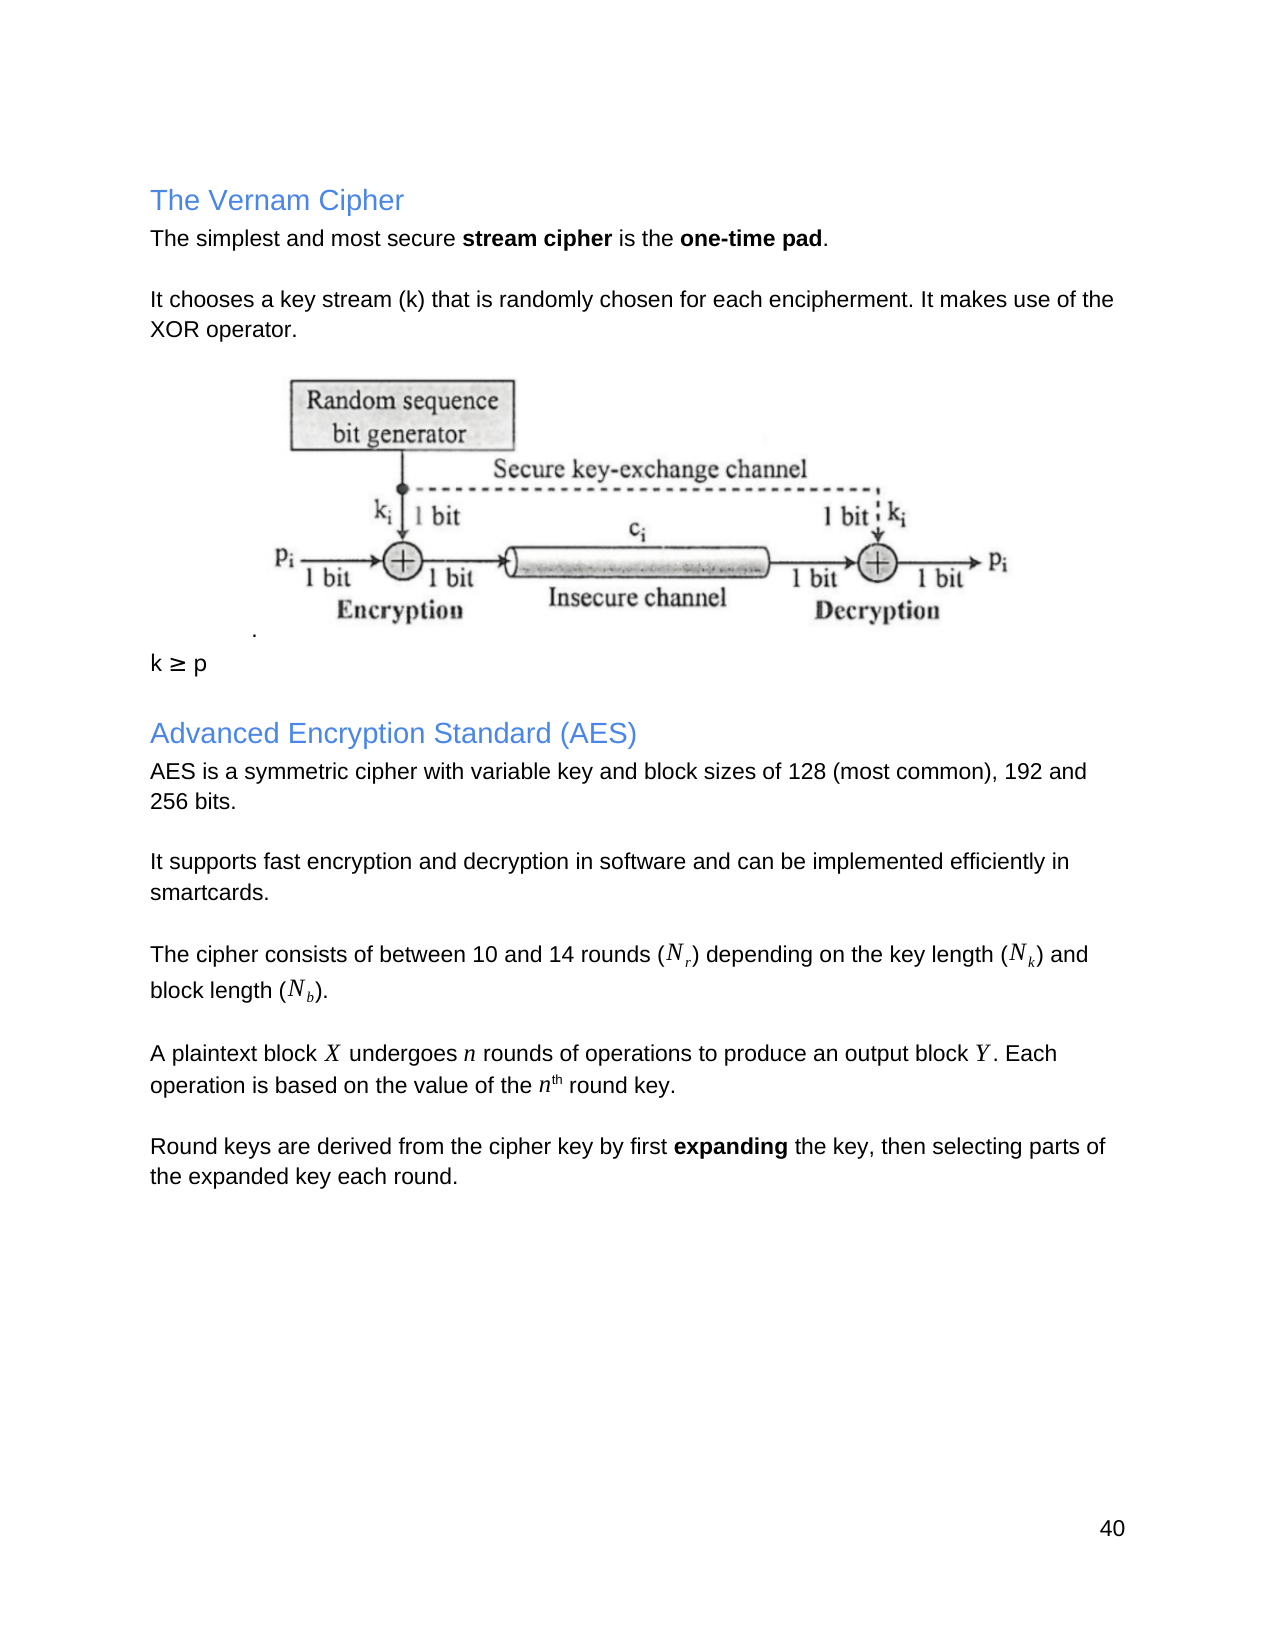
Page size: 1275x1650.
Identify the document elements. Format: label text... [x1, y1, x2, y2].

picture [257, 376, 1024, 638]
text AES is a symmetric cipher with variable key and block sizes of 128 (most common), 192 and 256 bits. [150, 758, 1125, 814]
subtitle Advanced Encryption Standard (AES) [150, 716, 1125, 749]
text The cipher consists of between 10 and 14 rounds () depending on the key length () and block length (). [150, 939, 1125, 1006]
subtitle The Vernam Cipher [150, 183, 1125, 217]
text Round keys are derived from the cipher key by first expanding the key, then selecting parts of the expanded key each round. [150, 1133, 1125, 1189]
text A plaintext block undergoes rounds of operations to produce an output block . Each operation is based on the value of the th round key. [150, 1039, 1125, 1099]
text It supports fast encryption and decryption in software and can be implemented efficiently in smartcards. [150, 848, 1125, 905]
text The simplest and most secure stream cipher is the one-time pad. [150, 225, 1125, 252]
text It chooses a key stream (k) that is randomly chosen for each encipherment. It makes use of the XOR operator. [150, 286, 1125, 342]
text k ≥ p [150, 647, 1125, 678]
